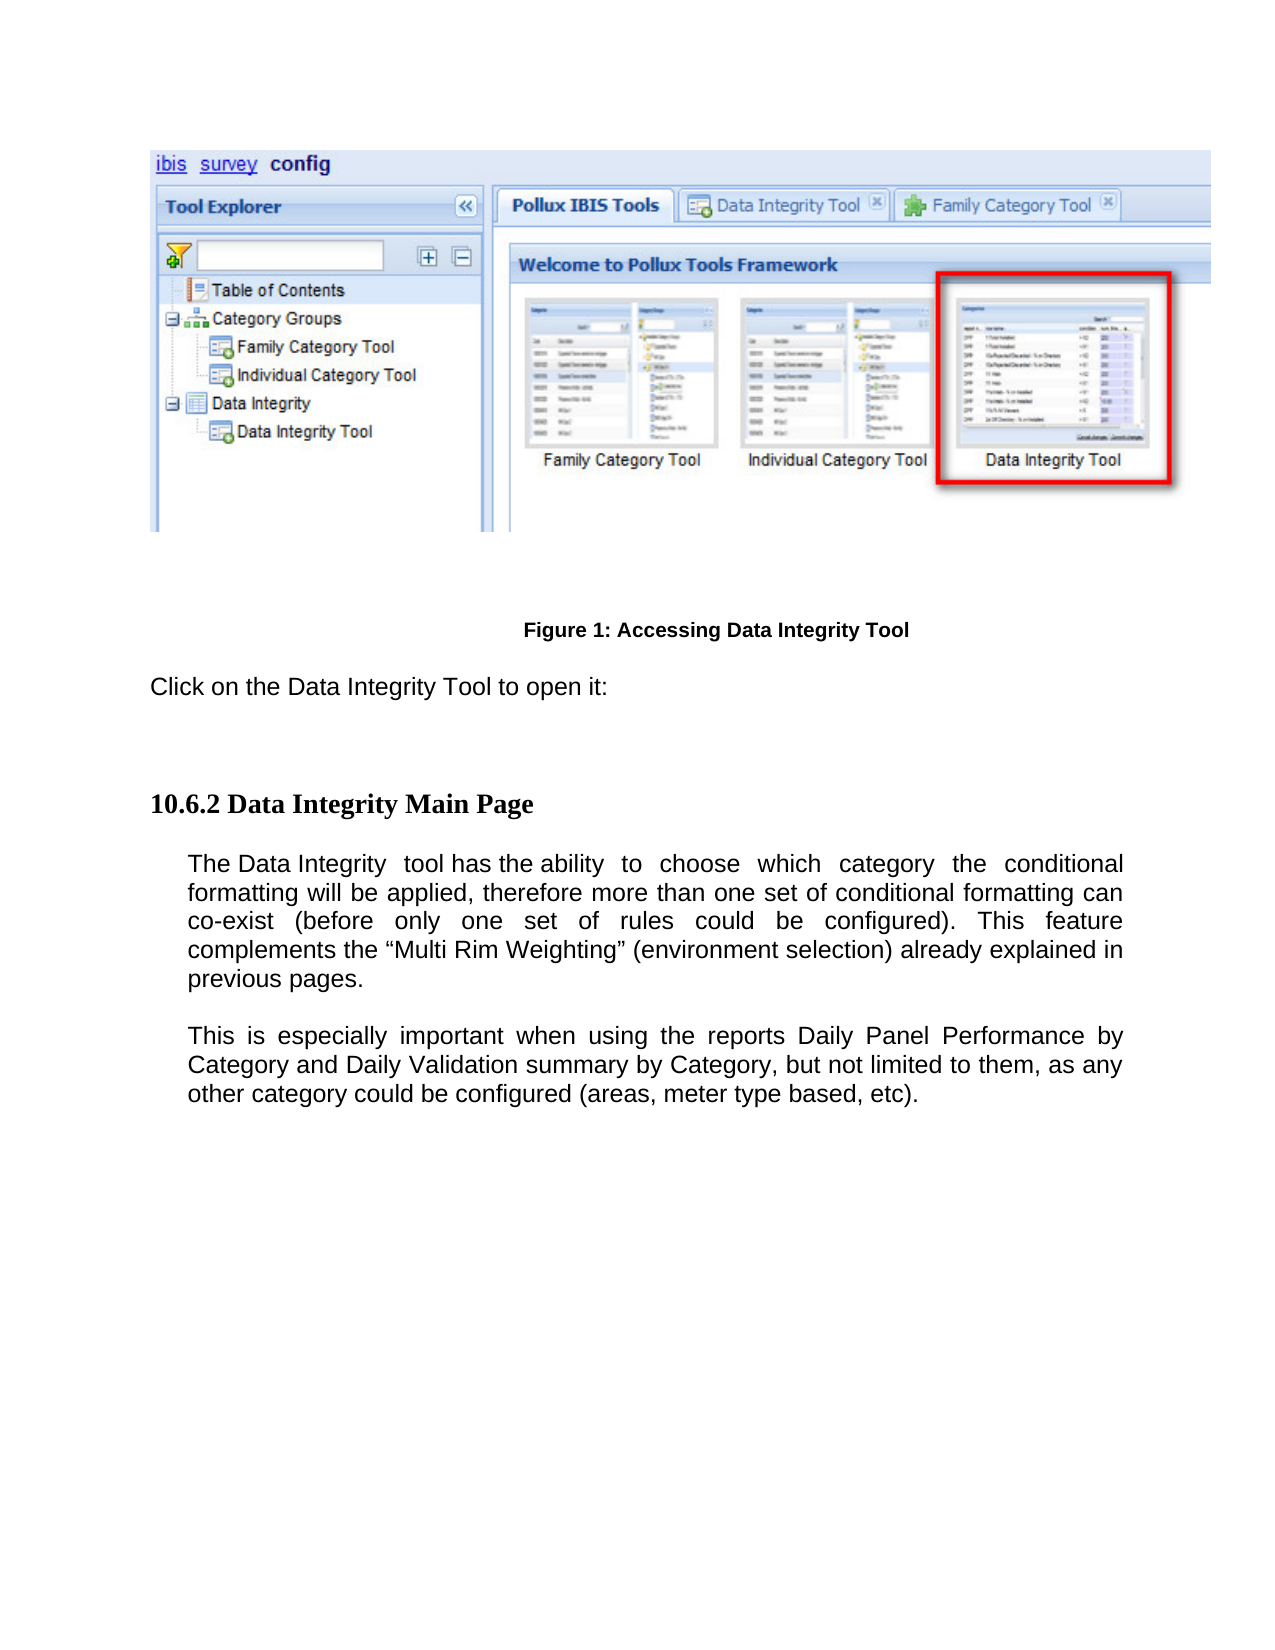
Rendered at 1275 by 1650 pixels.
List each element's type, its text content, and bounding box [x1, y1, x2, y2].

text 10.6.2 Data Integrity Main Page [150, 787, 1125, 820]
picture [150, 150, 1211, 532]
text The Data Integrity tool has the ability to choose which category the conditional formatting will be applied, therefore more than one set of conditional formatting can co-exist (before only one set of rules could be configured). This feature complements the “Multi Rim Weighting” (environment selection) already explained in previous pages. [187, 849, 1125, 993]
text Click on the Data Integrity Tool to open it: [150, 671, 1125, 700]
text This is especially important when using the reports Daily Panel Performance by Category and Daily Validation summary by Category, but not limited to them, as any other category could be configured (areas, meter type based, etc). [187, 1021, 1125, 1108]
text Figure 1: Accessing Data Integrity Tool [150, 618, 1125, 642]
